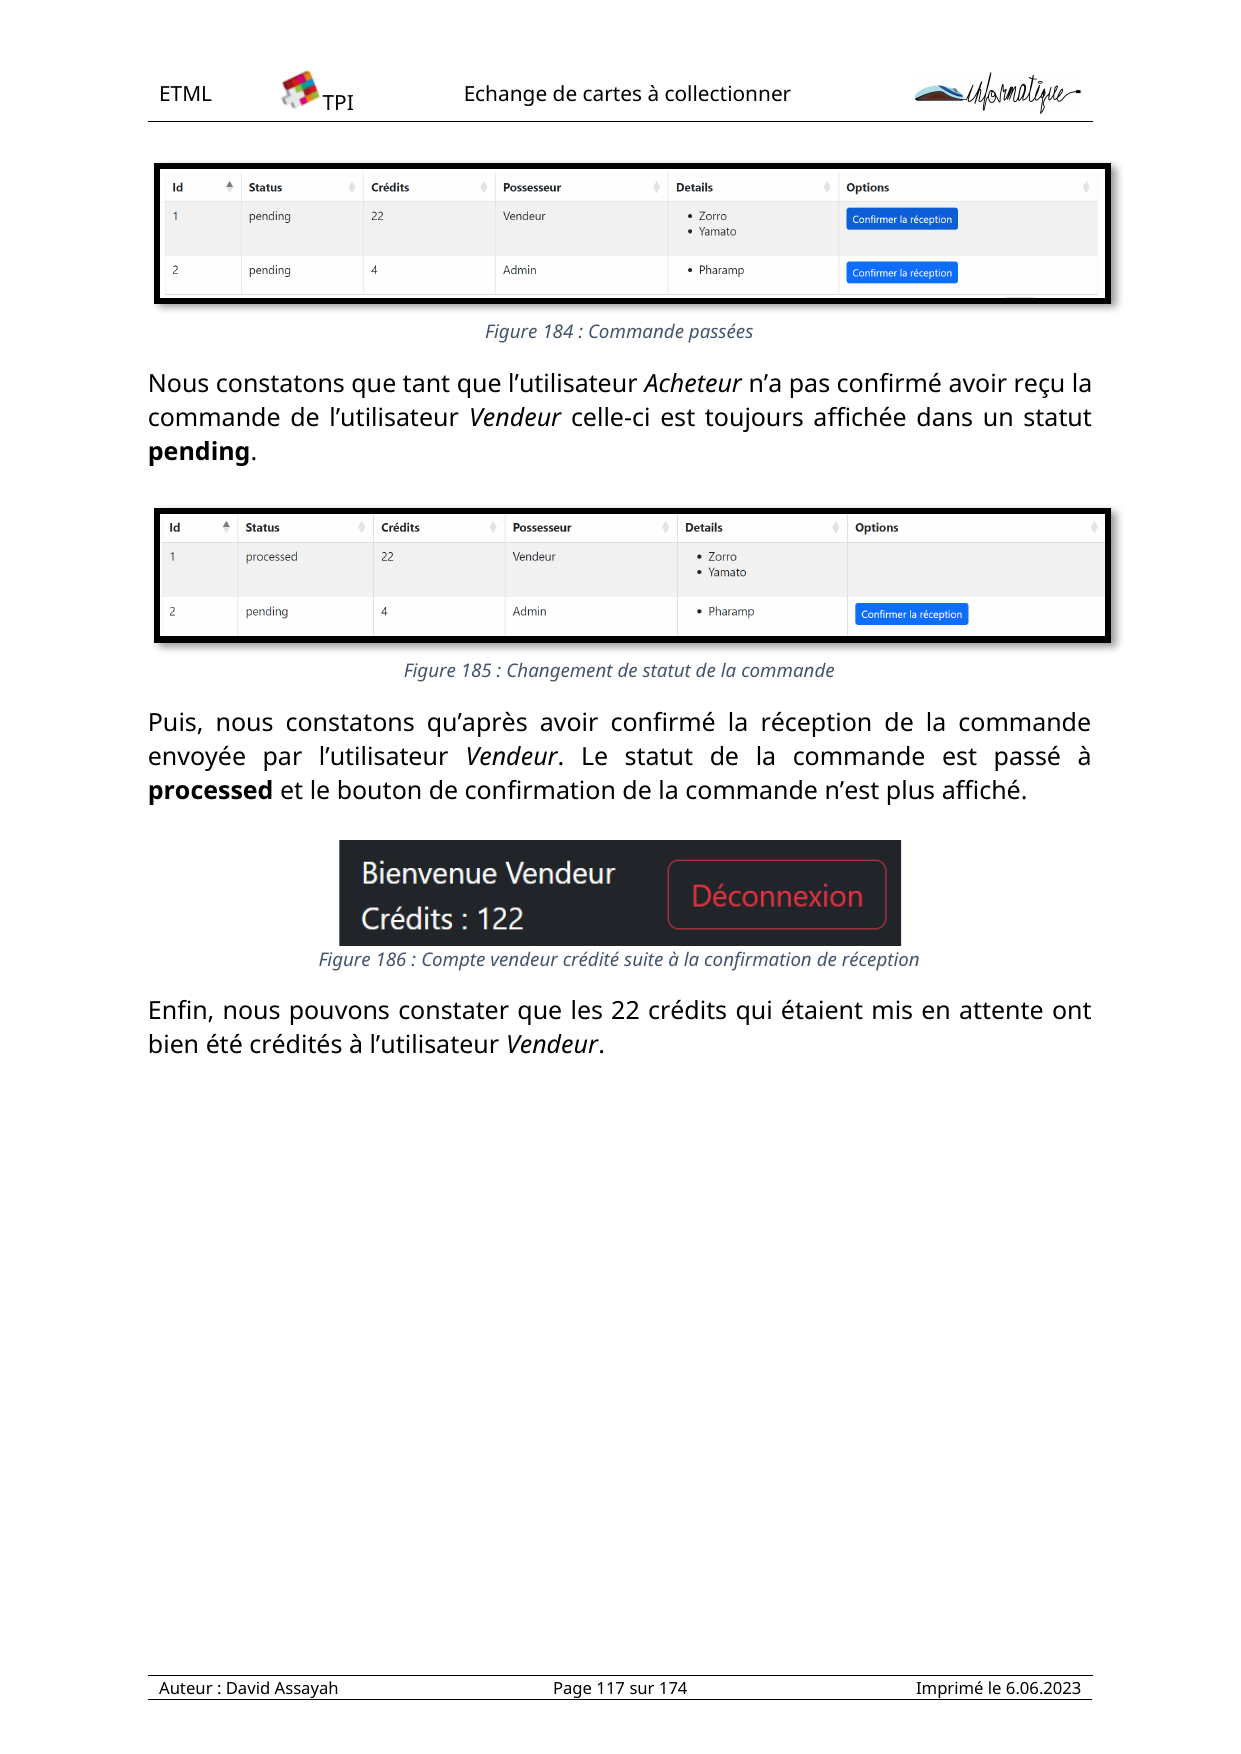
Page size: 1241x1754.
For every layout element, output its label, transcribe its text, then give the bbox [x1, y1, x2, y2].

text Figure 186 : Compte vendeur crédité suite à la confirmation de réception [148, 946, 1092, 971]
text Figure 185 : Changement de statut de la commande [148, 658, 1092, 683]
picture [276, 69, 323, 111]
picture [160, 169, 1105, 298]
text Puis, nous constatons qu’après avoir confirmé la réception de la commande envoyée par l’utilisateur Vendeur. Le statut de la commande est passé à processed et le bouton de confirmation de la commande n’est plus affiché. [148, 704, 1092, 806]
picture [339, 840, 902, 946]
text Figure 184 : Commande passées [148, 319, 1092, 344]
text Enfin, nous pouvons constater que les 22 crédits qui étaient mis en attente ont bien été crédités à l’utilisateur Vendeur. [148, 992, 1092, 1060]
text Nous constatons que tant que l’utilisateur Acheteur n’a pas confirmé avoir reçu la commande de l’utilisateur Vendeur celle-ci est toujours affichée dans un statut pending. [148, 365, 1092, 467]
picture [160, 514, 1105, 636]
